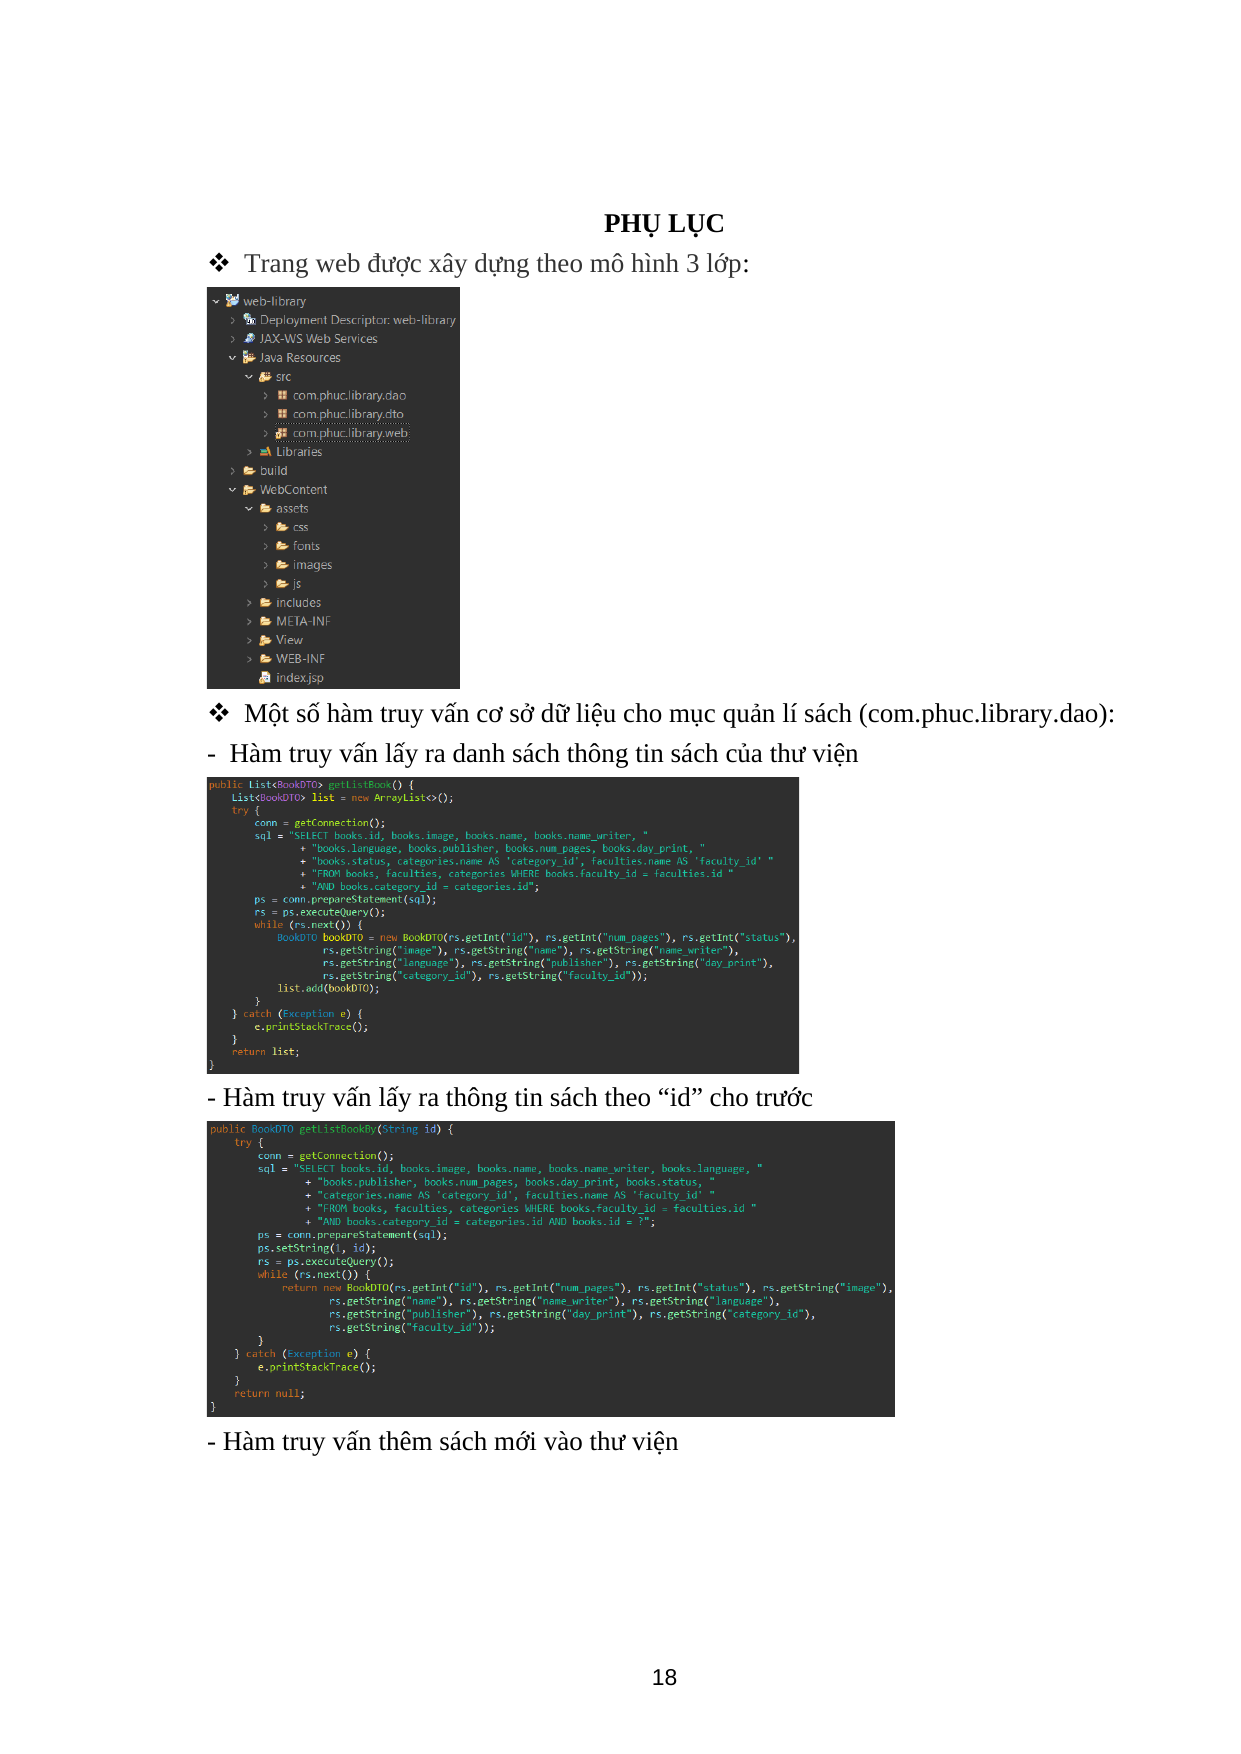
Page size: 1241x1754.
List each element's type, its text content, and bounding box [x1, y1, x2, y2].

picture [206, 1121, 895, 1417]
picture [206, 777, 800, 1074]
text - Hàm truy vấn thêm sách mới vào thư viện [207, 1424, 1122, 1456]
text - Hàm truy vấn lấy ra thông tin sách theo “id” cho trước [207, 1081, 1122, 1112]
list Trang web được xây dựng theo mô hình 3 lớp: [207, 247, 1122, 278]
picture [206, 287, 460, 689]
list Một số hàm truy vấn cơ sở dữ liệu cho mục quản lí sách (com.phuc.library.dao): [207, 697, 1122, 728]
text - Hàm truy vấn lấy ra danh sách thông tin sách của thư viện [207, 737, 1122, 769]
subtitle PHỤ LỤC [207, 207, 1122, 238]
